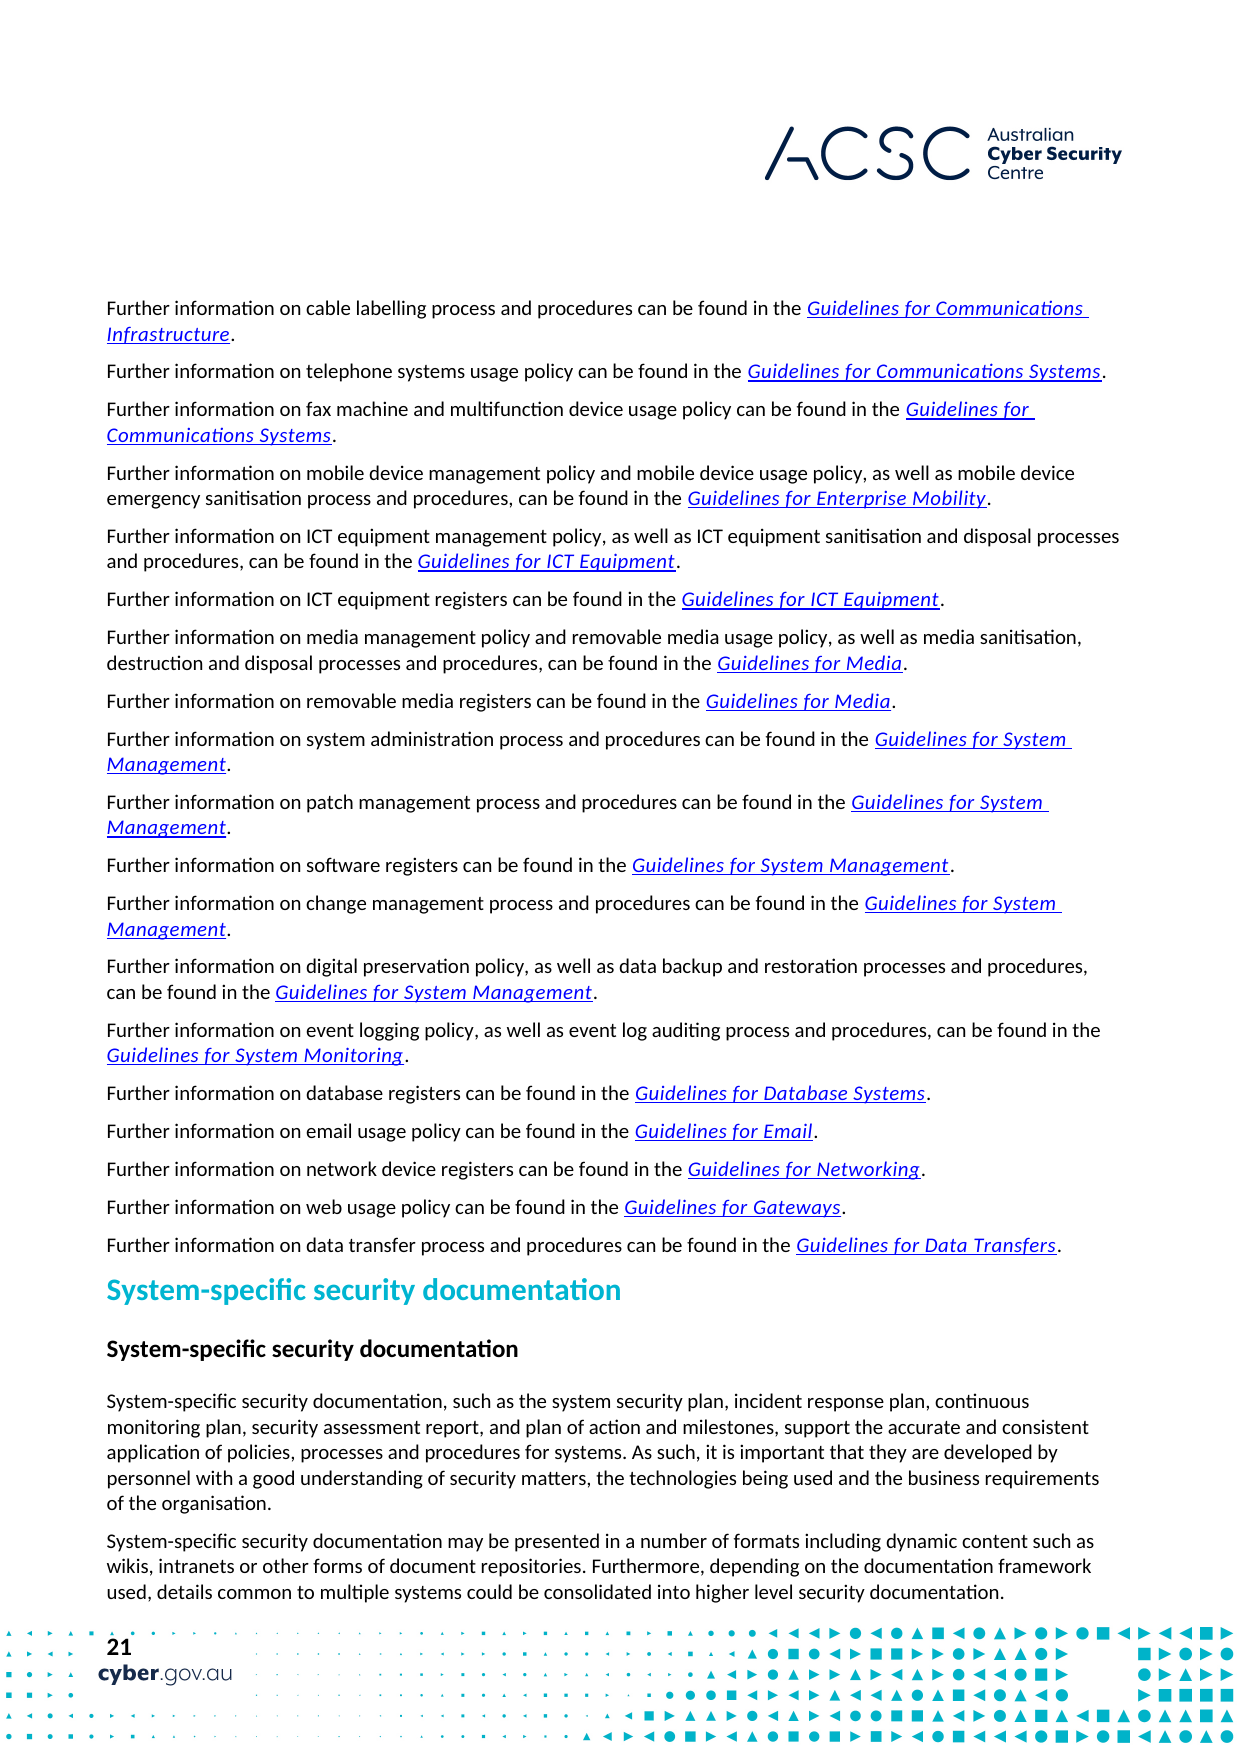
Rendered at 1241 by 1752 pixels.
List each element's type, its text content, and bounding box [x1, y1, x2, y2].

text Further information on cable labelling process and procedures can be found in the Guidelines for Communications Infrastructure. [106, 295, 1122, 346]
text Further information on mobile device management policy and mobile device usage policy, as well as mobile device emergency sanitisation process and procedures, can be found in the Guidelines for Enterprise Mobility. [106, 460, 1122, 511]
text Further information on ICT equipment registers can be found in the Guidelines for ICT Equipment. [106, 587, 1122, 612]
text Further information on fax machine and multifunction device usage policy can be found in the Guidelines for Communications Systems. [106, 397, 1122, 447]
picture [0, 1624, 1237, 1747]
text Further information on software registers can be found in the Guidelines for System Management. [106, 852, 1122, 878]
text Further information on digital preservation policy, as well as data backup and restoration processes and procedures, can be found in the Guidelines for System Management. [106, 954, 1122, 1004]
text Further information on system administration process and procedures can be found in the Guidelines for System Management. [106, 726, 1122, 777]
picture [0, 0, 1240, 317]
text System-specific security documentation may be presented in a number of formats including dynamic content such as wikis, intranets or other forms of document repositories. Furthermore, depending on the documentation framework used, details common to multiple systems could be consolidated into higher level security documentation. [106, 1528, 1122, 1604]
subtitle System-specific security documentation [106, 1333, 1122, 1363]
text Further information on web usage policy can be found in the Guidelines for Gateways. [106, 1194, 1122, 1219]
text Further information on data transfer process and procedures can be found in the Guidelines for Data Transfers. [106, 1232, 1122, 1257]
text System-specific security documentation, such as the system security plan, incident response plan, continuous monitoring plan, security assessment report, and plan of action and milestones, support the accurate and consistent application of policies, processes and procedures for systems. As such, it is important that they are developed by personnel with a good understanding of security matters, the technologies being used and the business requirements of the organisation. [106, 1388, 1122, 1516]
text Further information on removable media registers can be found in the Guidelines for Media. [106, 688, 1122, 713]
text Further information on database registers can be found in the Guidelines for Database Systems. [106, 1080, 1122, 1106]
subtitle System-specific security documentation [106, 1270, 1122, 1308]
text Further information on ICT equipment management policy, as well as ICT equipment sanitisation and disposal processes and procedures, can be found in the Guidelines for ICT Equipment. [106, 523, 1122, 574]
text Further information on patch management process and procedures can be found in the Guidelines for System Management. [106, 789, 1122, 840]
text Further information on telephone systems usage policy can be found in the Guidelines for Communications Systems. [106, 359, 1122, 384]
text Further information on email usage policy can be found in the Guidelines for Email. [106, 1118, 1122, 1144]
text Further information on event logging policy, as well as event log auditing process and procedures, can be found in the Guidelines for System Monitoring. [106, 1017, 1122, 1068]
text Further information on network device registers can be found in the Guidelines for Networking. [106, 1156, 1122, 1182]
text Further information on media management policy and removable media usage policy, as well as media sanitisation, destruction and disposal processes and procedures, can be found in the Guidelines for Media. [106, 624, 1122, 675]
text Further information on change management process and procedures can be found in the Guidelines for System Management. [106, 890, 1122, 941]
